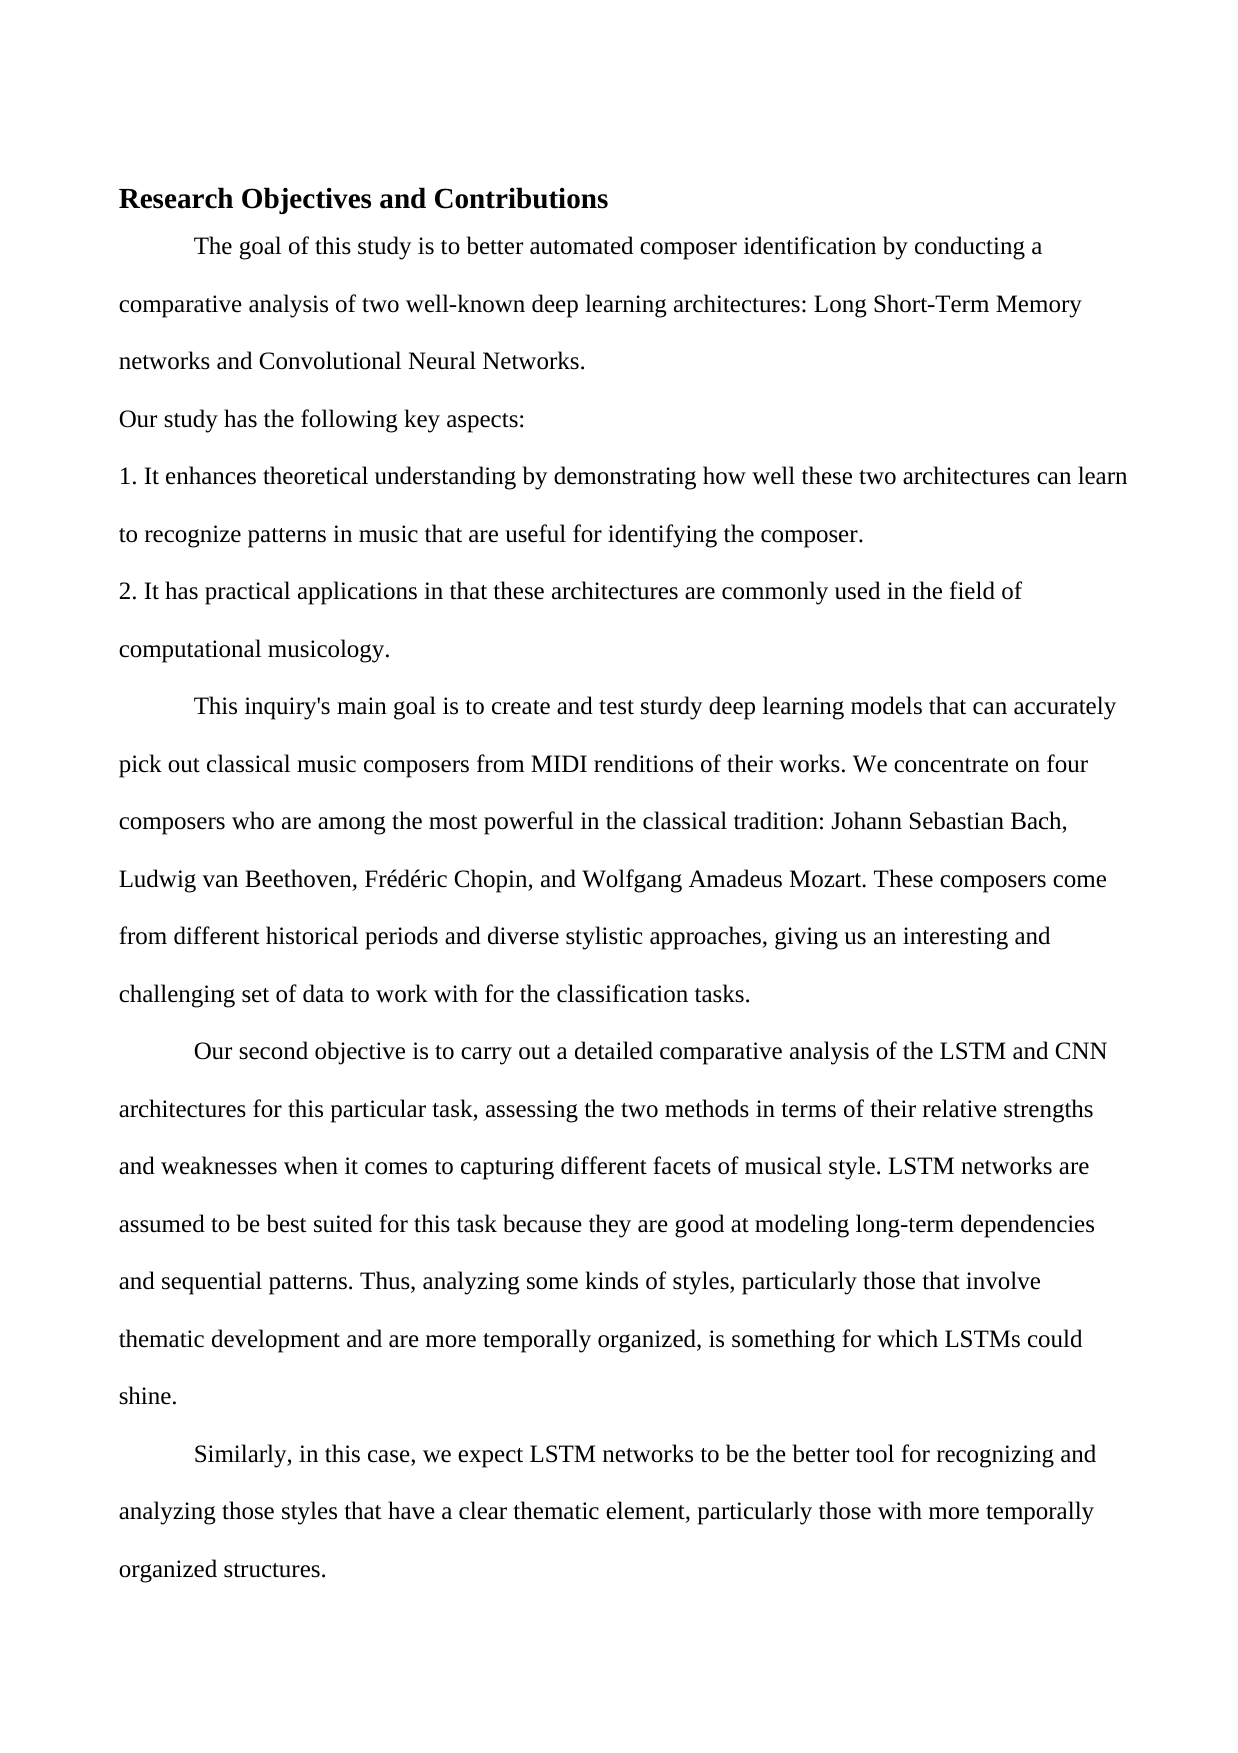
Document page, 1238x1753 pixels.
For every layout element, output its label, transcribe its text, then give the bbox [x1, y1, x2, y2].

text 2. It has practical applications in that these architectures are commonly used in the field of computational musicology. [118, 576, 1129, 662]
text This inquiry's main goal is to create and test sturdy deep learning models that can accurately pick out classical music composers from MIDI renditions of their works. We concentrate on four composers who are among the most powerful in the classical tradition: Johann Sebastian Bach, Ludwig van Beethoven, Frédéric Chopin, and Wolfgang Amadeus Mozart. These composers come from different historical periods and diverse stylistic approaches, giving us an interesting and challenging set of data to work with for the classification tasks. [118, 691, 1129, 1007]
text 1. It enhances theoretical understanding by demonstrating how well these two architectures can learn to recognize patterns in music that are useful for identifying the composer. [118, 461, 1129, 547]
text Our study has the following key aspects: [118, 404, 1129, 432]
text The goal of this study is to better automated composer identification by conducting a comparative analysis of two well-known deep learning architectures: Long Short-Term Memory networks and Convolutional Neural Networks. [118, 231, 1129, 375]
text Similarly, in this case, we expect LSTM networks to be the better tool for recognizing and analyzing those styles that have a clear thematic element, particularly those with more temporally organized structures. [118, 1439, 1129, 1582]
subtitle Research Objectives and Contributions [118, 181, 1129, 214]
text Our second objective is to carry out a detailed comparative analysis of the LSTM and CNN architectures for this particular task, assessing the two methods in terms of their relative strengths and weaknesses when it comes to capturing different facets of musical style. LSTM networks are assumed to be best suited for this task because they are good at modeling long-term dependencies and sequential patterns. Thus, analyzing some kinds of styles, particularly those that involve thematic development and are more temporally organized, is something for which LSTMs could shine. [118, 1036, 1129, 1410]
